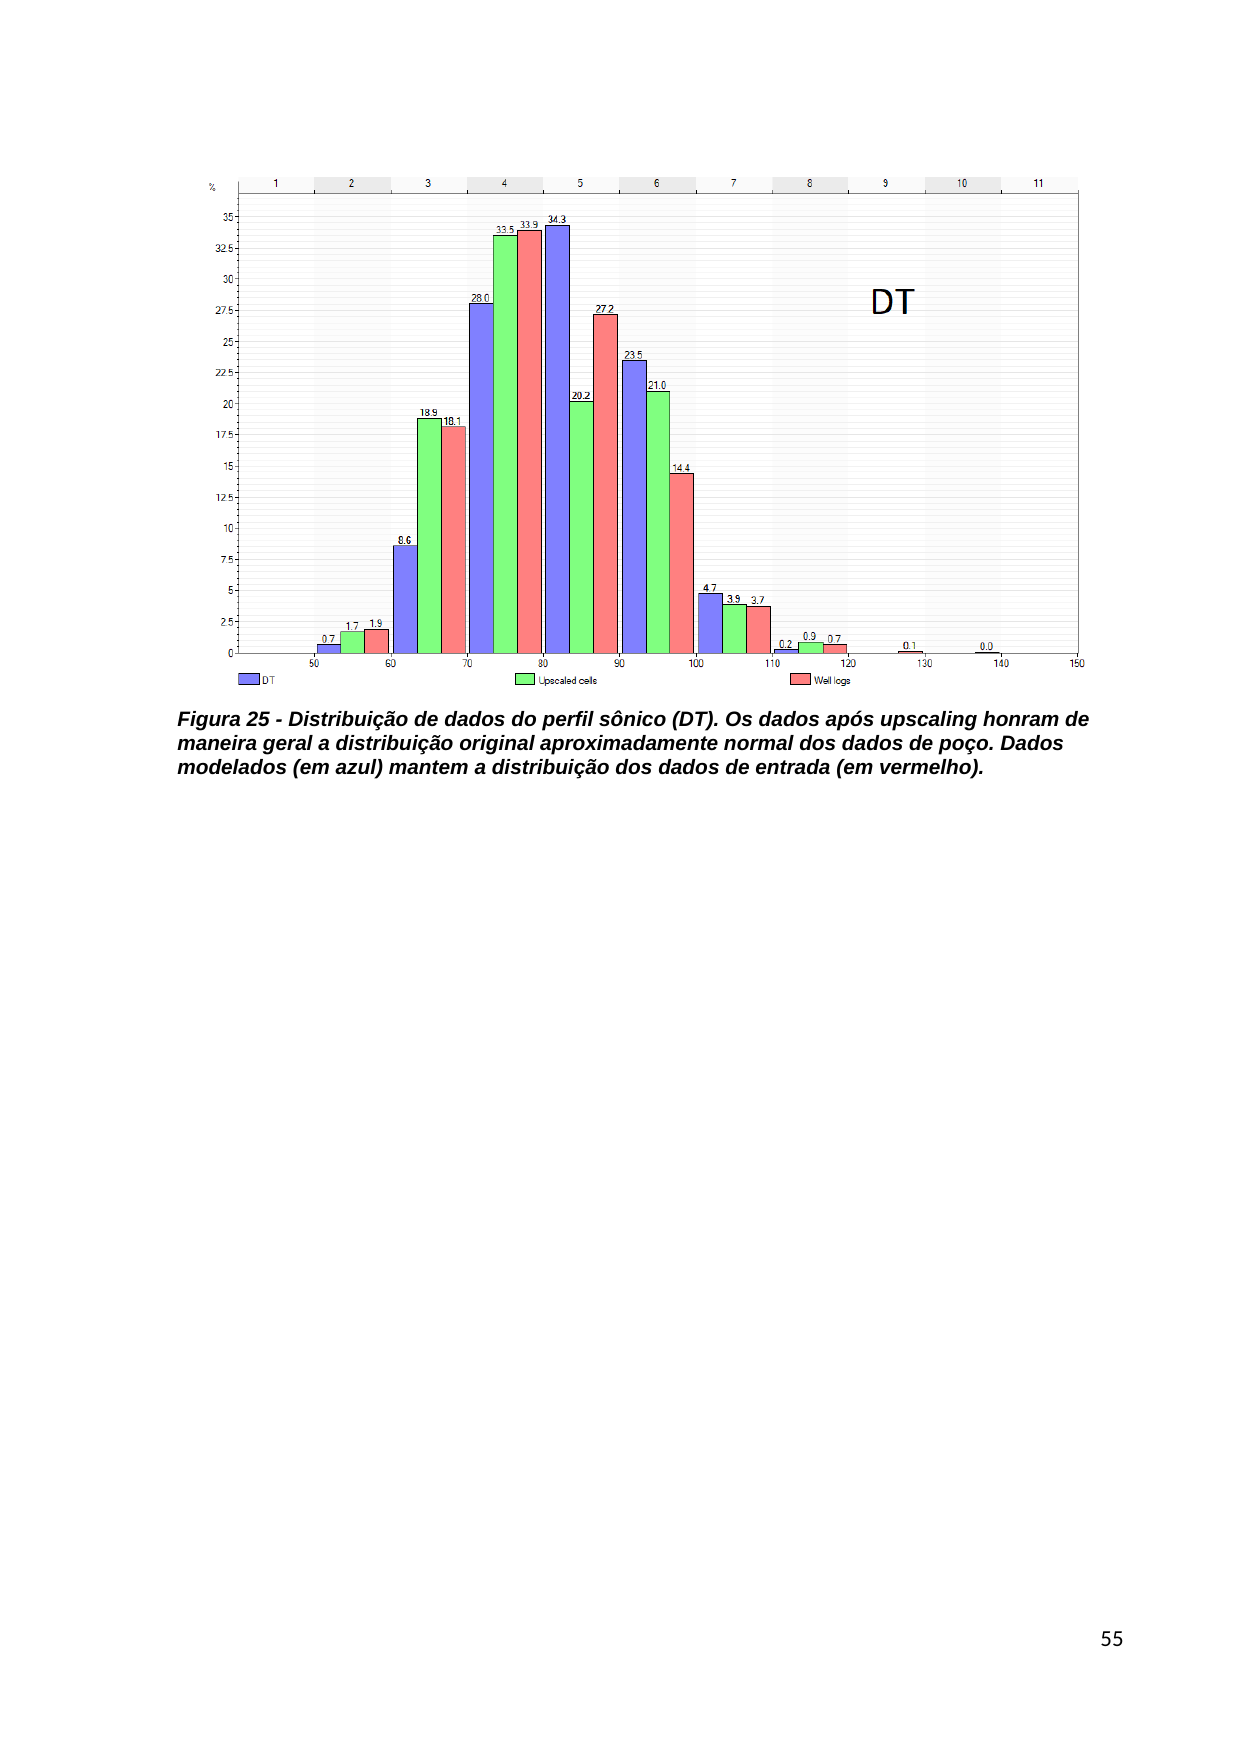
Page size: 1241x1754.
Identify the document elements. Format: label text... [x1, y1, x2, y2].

picture [205, 177, 1096, 688]
text Figura 25 - Distribuição de dados do perfil sônico (DT). Os dados após upscaling honram de maneira geral a distribuição original aproximadamente normal dos dados de poço. Dados modelados (em azul) mantem a distribuição dos dados de entrada (em vermelho). [177, 707, 1123, 779]
